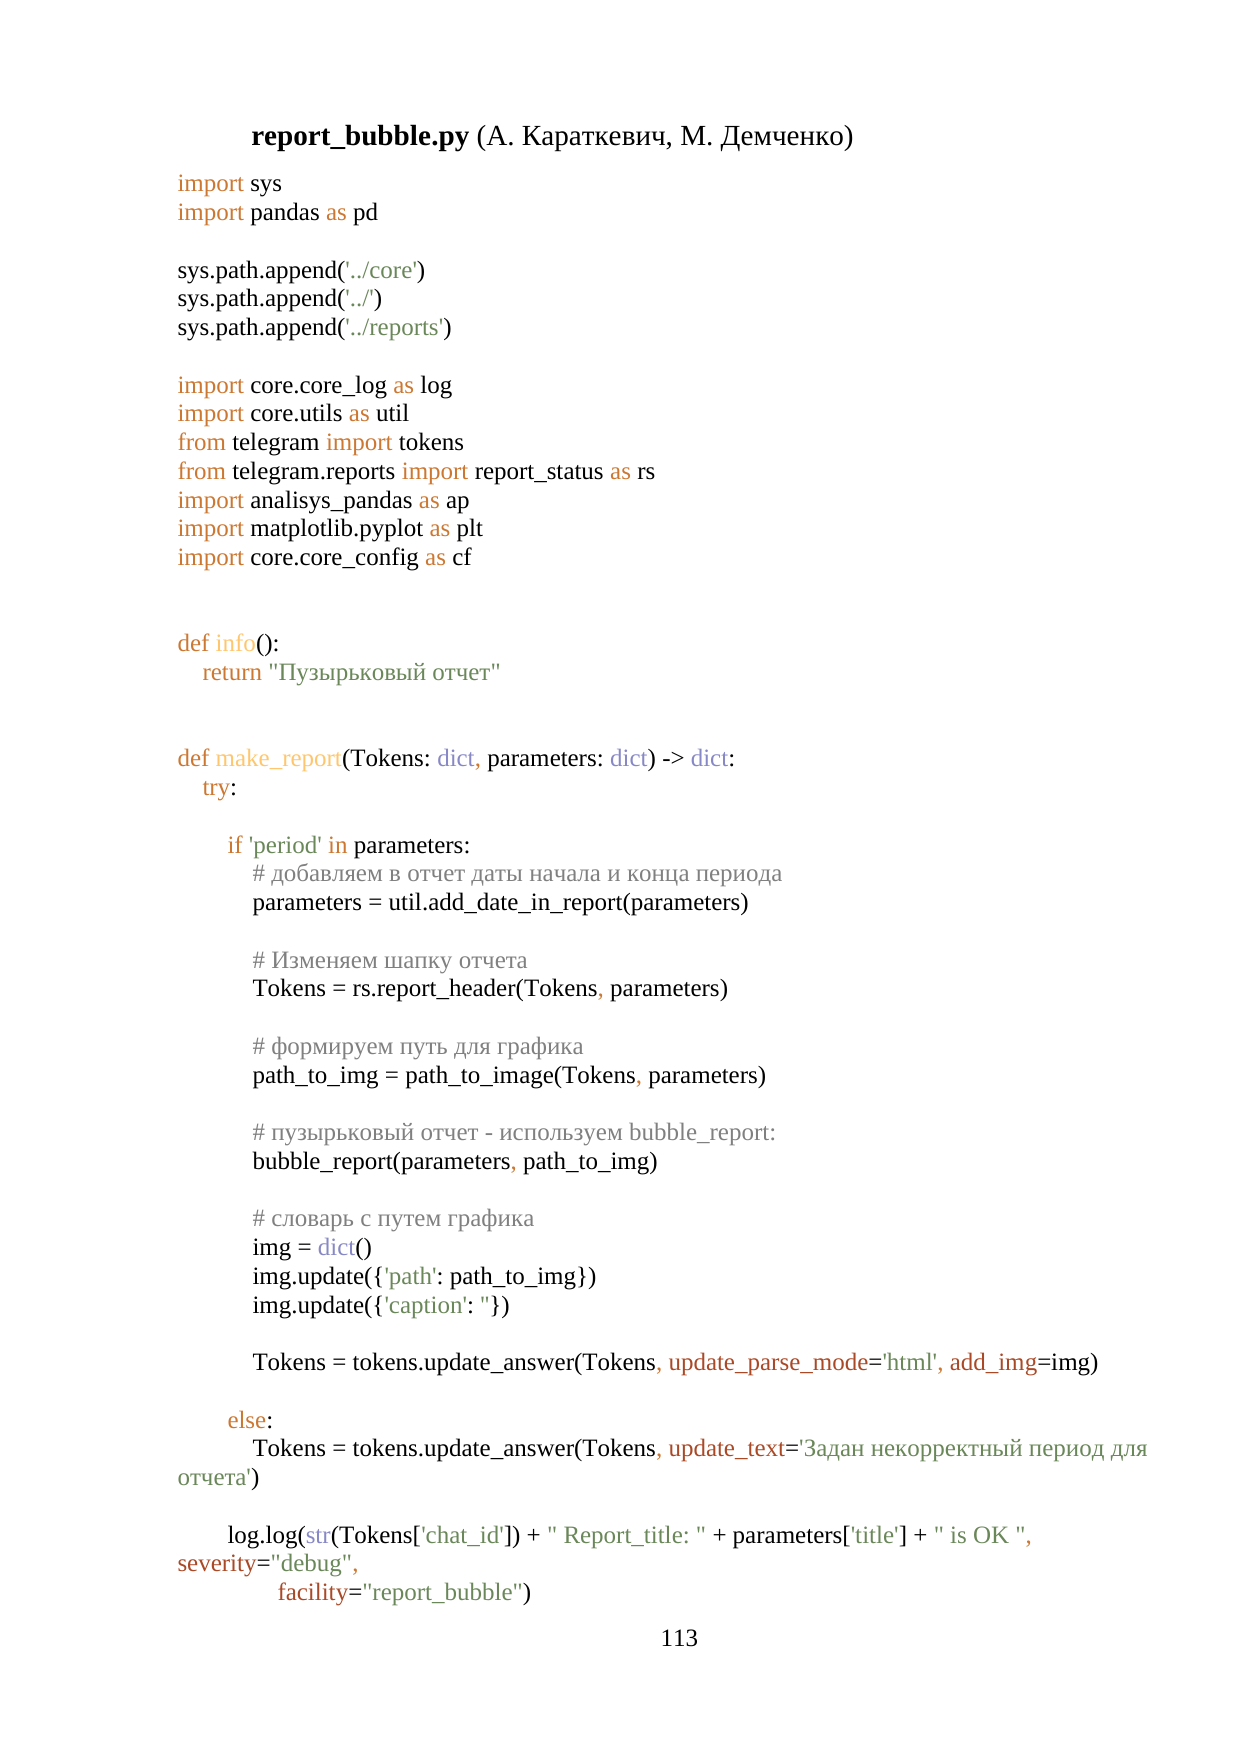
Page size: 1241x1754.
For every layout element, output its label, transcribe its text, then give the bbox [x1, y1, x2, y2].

text report_bubble.py (А. Караткевич, М. Демченко) [177, 118, 1181, 152]
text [177, 168, 1181, 1606]
